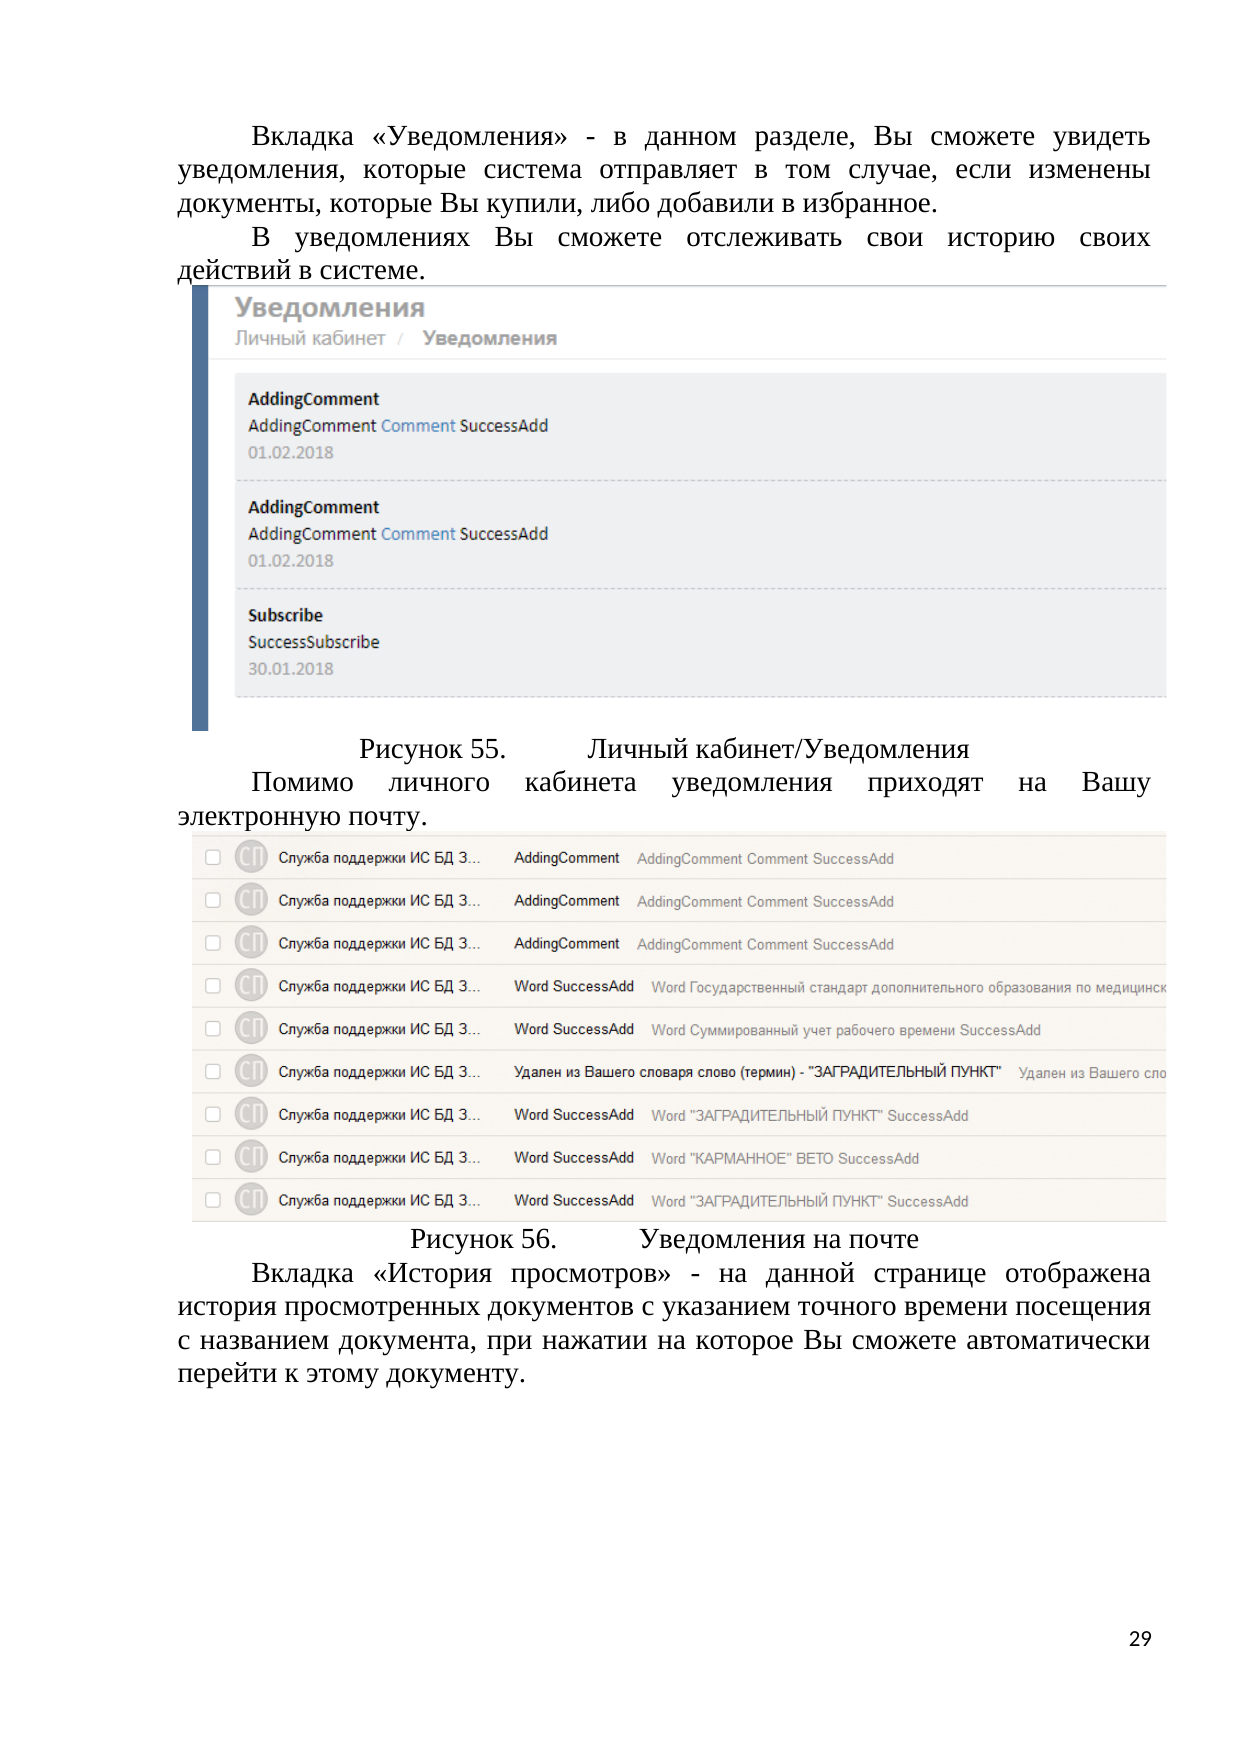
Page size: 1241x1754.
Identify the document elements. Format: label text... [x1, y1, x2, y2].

text Уведомления на почте [177, 1221, 1152, 1255]
list Помимо личного кабинета уведомления приходят на Вашу электронную почту. [177, 764, 1152, 832]
picture [192, 831, 1167, 1222]
picture [192, 285, 1167, 731]
list Вкладка «История просмотров» - на данной странице отображена история просмотренных документов с указанием точного времени посещения с названием документа, при нажатии на которое Вы сможете автоматически перейти к этому документу. [177, 1255, 1152, 1389]
list Вкладка «Уведомления» - в данном разделе, Вы сможете увидеть уведомления, которые система отправляет в том случае, если изменены документы, которые Вы купили, либо добавили в избранное. [177, 118, 1152, 219]
list В уведомлениях Вы сможете отслеживать свои историю своих действий в системе. [177, 219, 1152, 286]
text Личный кабинет/Уведомления [177, 731, 1152, 764]
